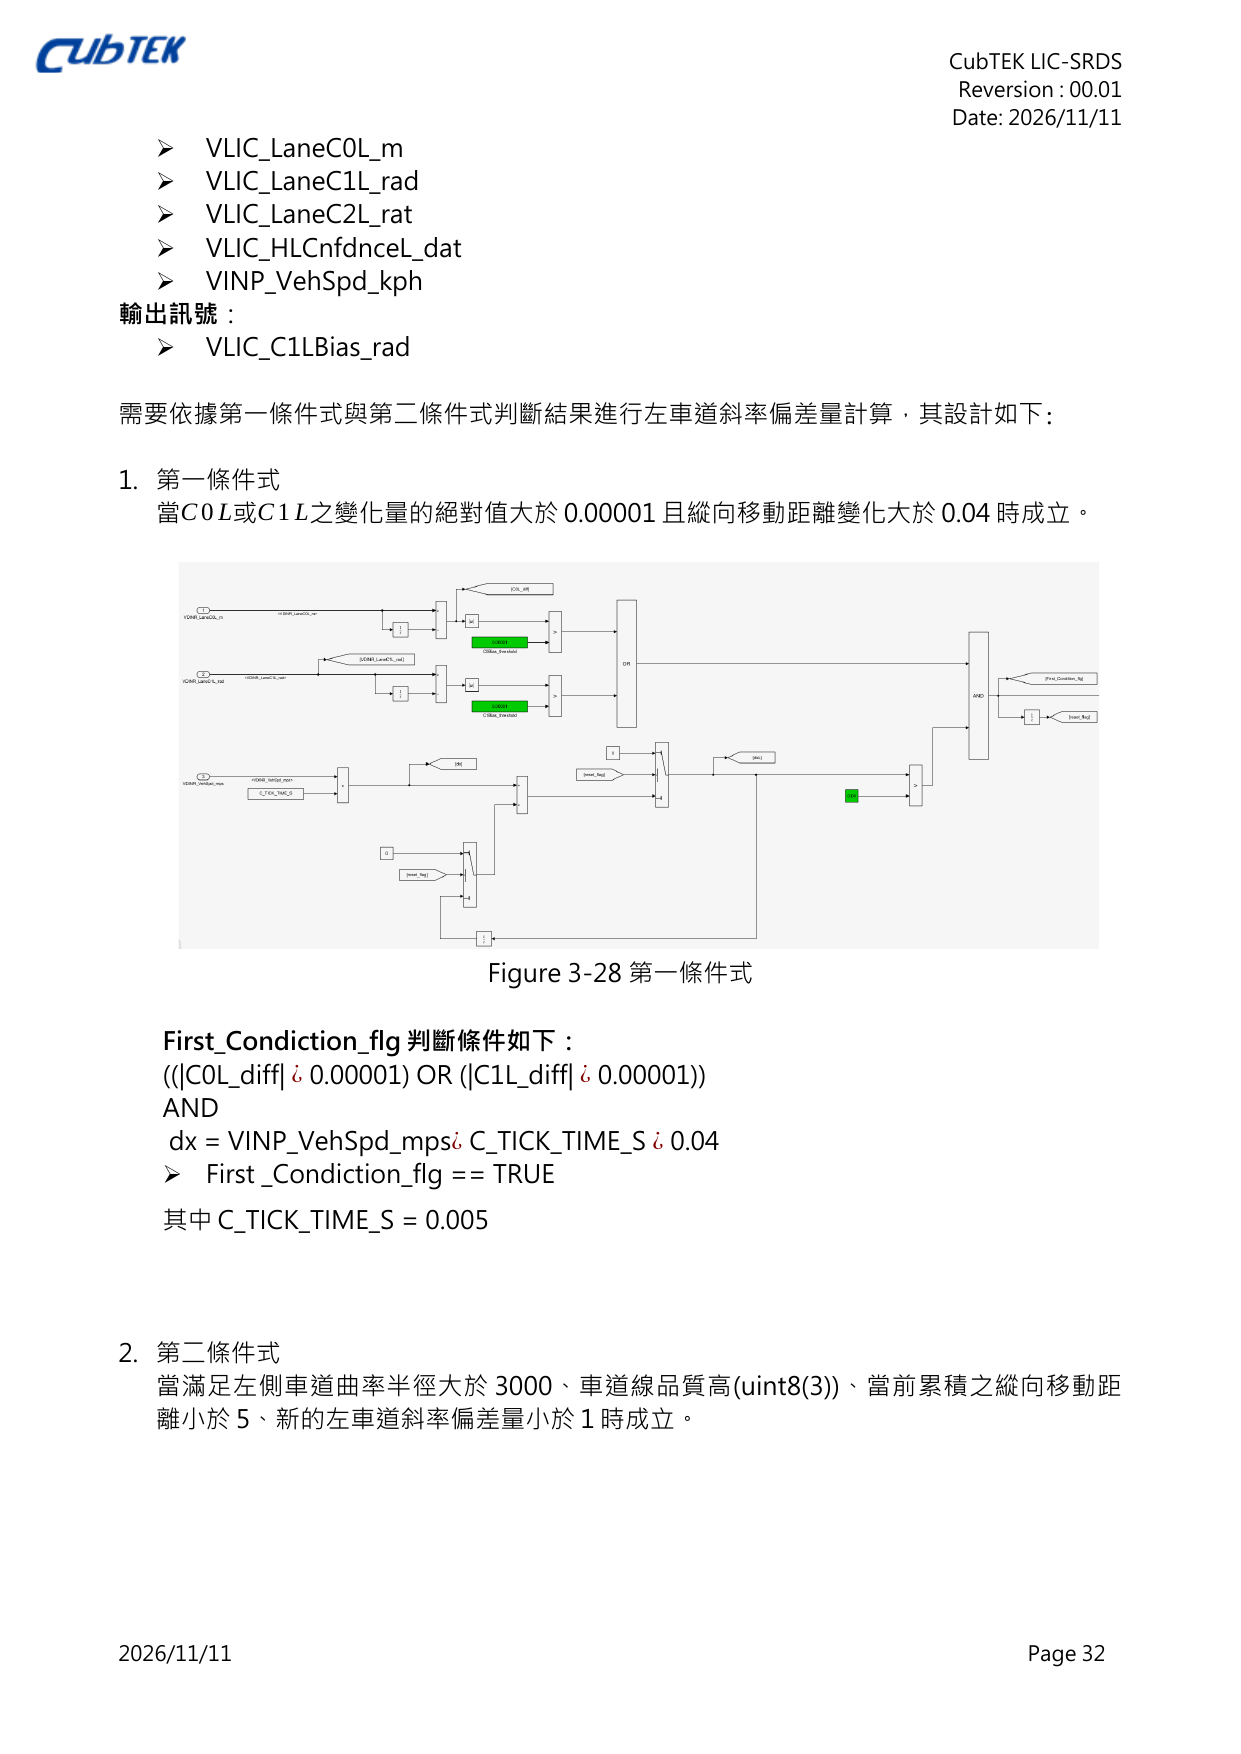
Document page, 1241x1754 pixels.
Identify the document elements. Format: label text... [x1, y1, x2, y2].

list VLIC_LaneC0L_m [156, 130, 1122, 164]
picture [178, 562, 1100, 949]
text 當滿足左側車道曲率半徑大於3000、車道線品質高(uint8(3))、當前累積之縱向移動距離小於5、新的左車道斜率偏差量小於1時成立。 [156, 1369, 1122, 1435]
list VINP_VehSpd_kph [156, 263, 1122, 297]
list VLIC_LaneC1L_rad [156, 164, 1122, 197]
list VLIC_LaneC2L_rat [156, 197, 1122, 230]
text 需要依據第一條件式與第二條件式判斷結果進行左車道斜率偏差量計算，其設計如下: [118, 396, 1122, 429]
list First _Condiction_flg == TRUE [162, 1157, 1122, 1190]
text AND [162, 1090, 1122, 1124]
text dx = VINP_VehSpd_mps C_TICK_TIME_S 0.04 [162, 1124, 1122, 1157]
text 其中C_TICK_TIME_S = 0.005 [162, 1203, 1122, 1236]
text 當或之變化量的絕對值大於0.00001且縱向移動距離變化大於0.04時成立。 [156, 496, 1122, 529]
text ((|C0L_diff| 0.00001) OR (|C1L_diff| 0.00001)) [162, 1057, 1122, 1090]
picture [28, 25, 188, 71]
text Figure 3-28 第一條件式 [118, 949, 1122, 991]
text 輸出訊號： [118, 297, 1122, 330]
list VLIC_C1LBias_rad [156, 330, 1122, 363]
list 第一條件式 [118, 463, 1122, 496]
list VLIC_HLCnfdnceL_dat [156, 230, 1122, 263]
text First_Condiction_flg判斷條件如下： [162, 1024, 1122, 1057]
list 第二條件式 [118, 1336, 1122, 1369]
